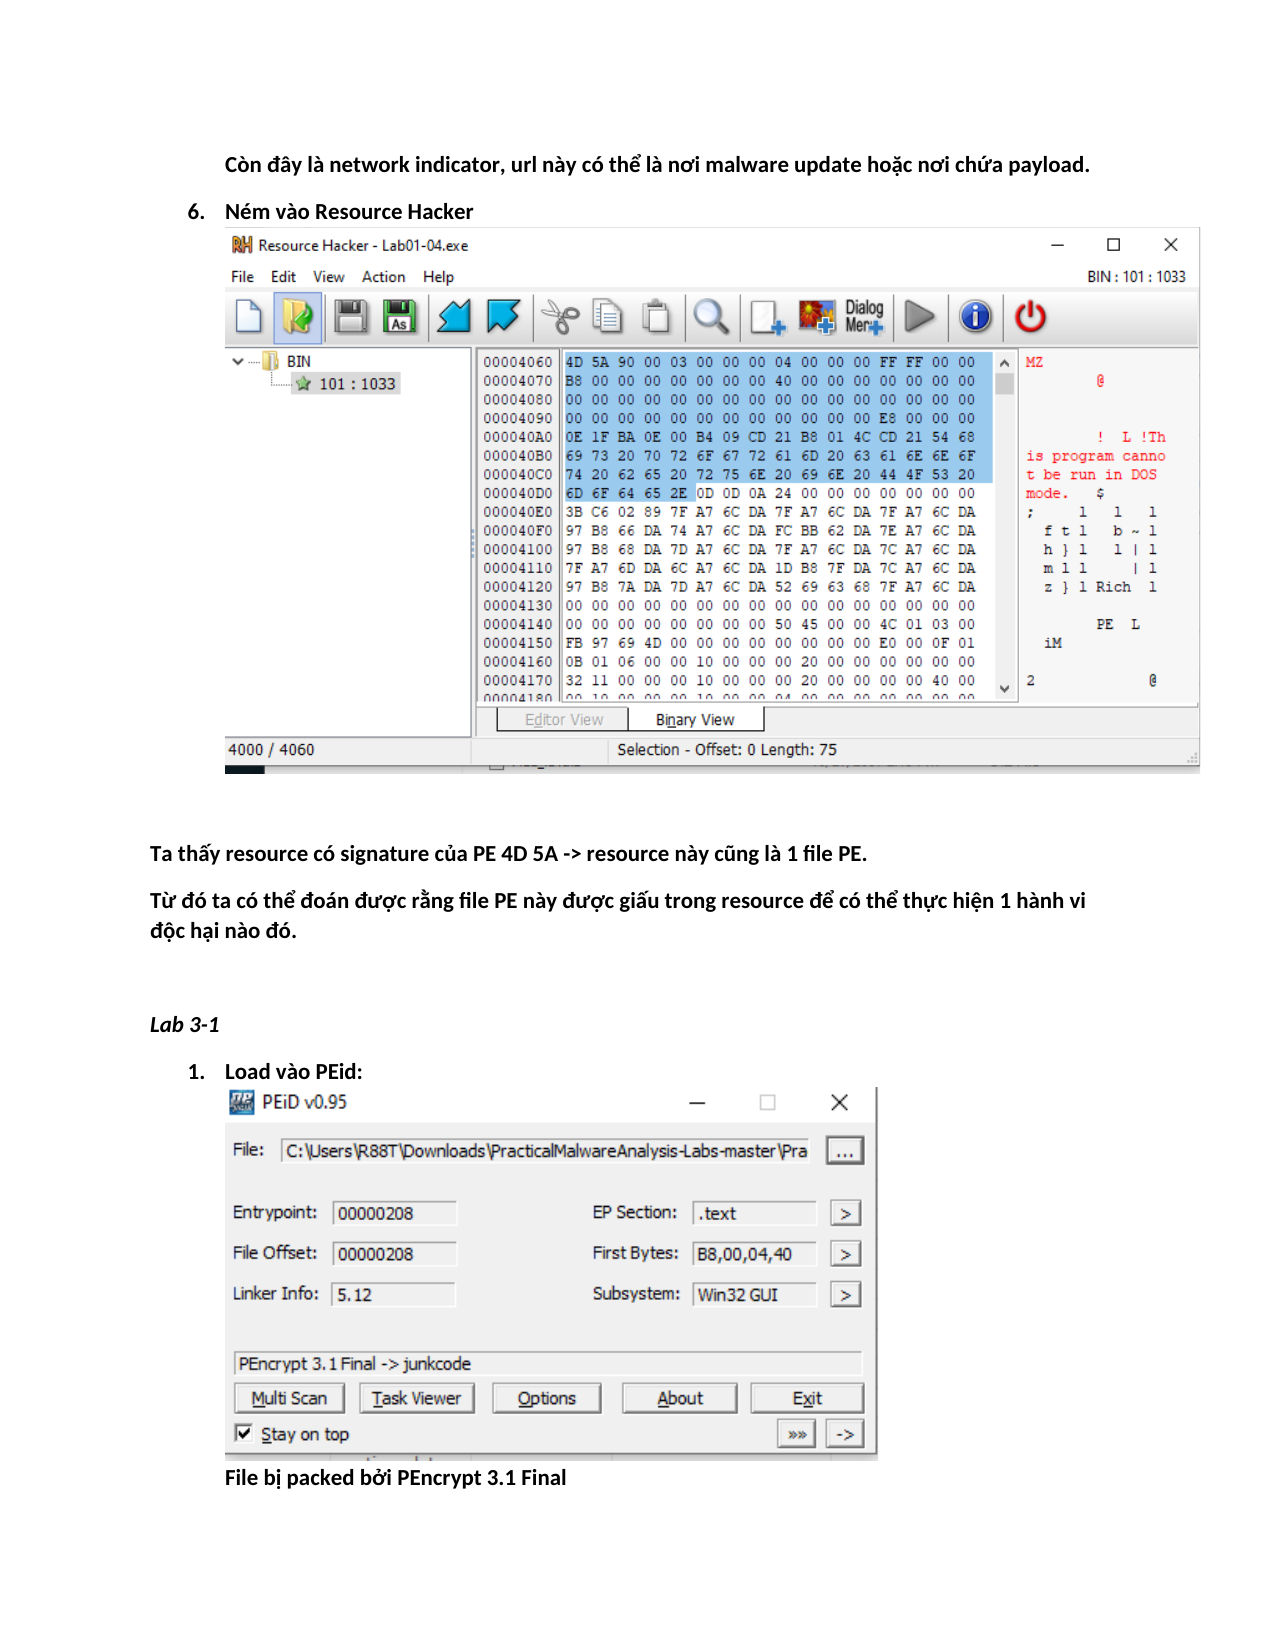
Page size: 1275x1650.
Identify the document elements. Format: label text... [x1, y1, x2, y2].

text Ta thấy resource có signature của PE 4D 5A -> resource này cũng là 1 file PE. [150, 839, 1125, 867]
picture [225, 227, 1200, 774]
picture [225, 1087, 879, 1461]
text Còn đây là network indicator, url này có thể là nơi malware update hoặc nơi chứa payload. [225, 150, 1125, 178]
text Từ đó ta có thể đoán được rằng file PE này được giấu trong resource để có thể thực hiện 1 hành vi độc hại nào đó. [150, 886, 1125, 944]
list File bị packed bởi PEncrypt 3.1 Final [225, 1463, 1125, 1491]
text Lab 3-1 [150, 1010, 1125, 1038]
list Ném vào Resource Hacker [187, 197, 1125, 225]
list Load vào PEid: [187, 1057, 1125, 1085]
